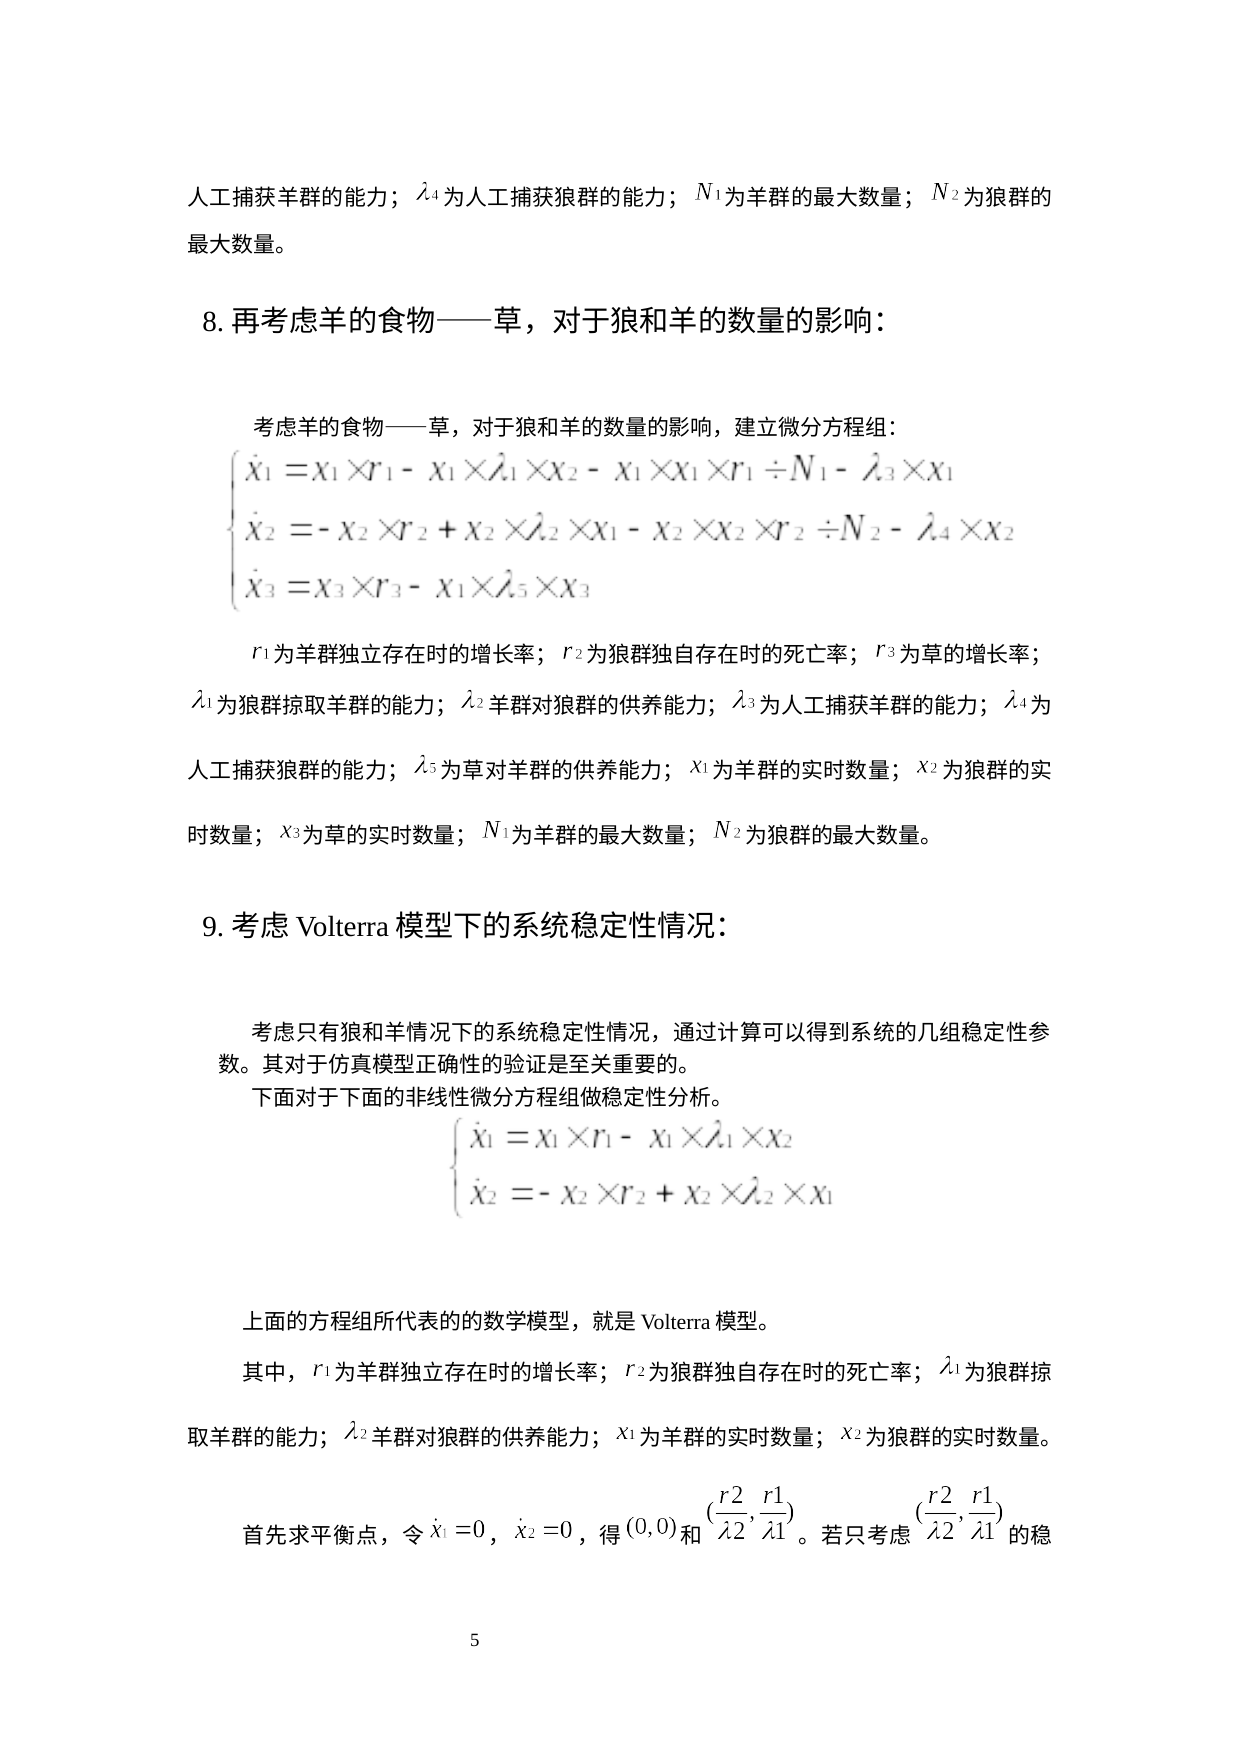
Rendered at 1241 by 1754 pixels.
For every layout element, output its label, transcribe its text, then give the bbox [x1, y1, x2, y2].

text 考虑羊的食物——草，对于狼和羊的数量的影响，建立微分方程组： [231, 409, 1053, 442]
subtitle 9. 考虑Volterra模型下的系统稳定性情况： [187, 892, 1053, 957]
text 下面对于下面的非线性微分方程组做稳定性分析。 [219, 1079, 1053, 1112]
text 考虑只有狼和羊情况下的系统稳定性情况，通过计算可以得到系统的几组稳定性参数。其对于仿真模型正确性的验证是至关重要的。 [219, 1014, 1053, 1079]
text 上面的方程组所代表的的数学模型，就是Volterra模型。 [187, 1304, 1053, 1336]
subtitle 8. 再考虑羊的食物——草，对于狼和羊的数量的影响： [187, 287, 1053, 352]
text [187, 162, 1053, 259]
text 为羊群独立存在时的增长率；为狼群独自存在时的死亡率；为草的增长率；为狼群掠取羊群的能力；羊群对狼群的供养能力；为人工捕获羊群的能力；为人工捕获狼群的能力；为草对羊群的供养能力；为羊群的实时数量；为狼群的实时数量；为草的实时数量；为羊群的最大数量；为狼群的最大数量。 [187, 637, 1053, 864]
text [187, 1466, 1053, 1564]
text 其中，为羊群独立存在时的增长率；为狼群独自存在时的死亡率；为狼群掠取羊群的能力；羊群对狼群的供养能力；为羊群的实时数量；为狼群的实时数量。 [187, 1336, 1053, 1466]
